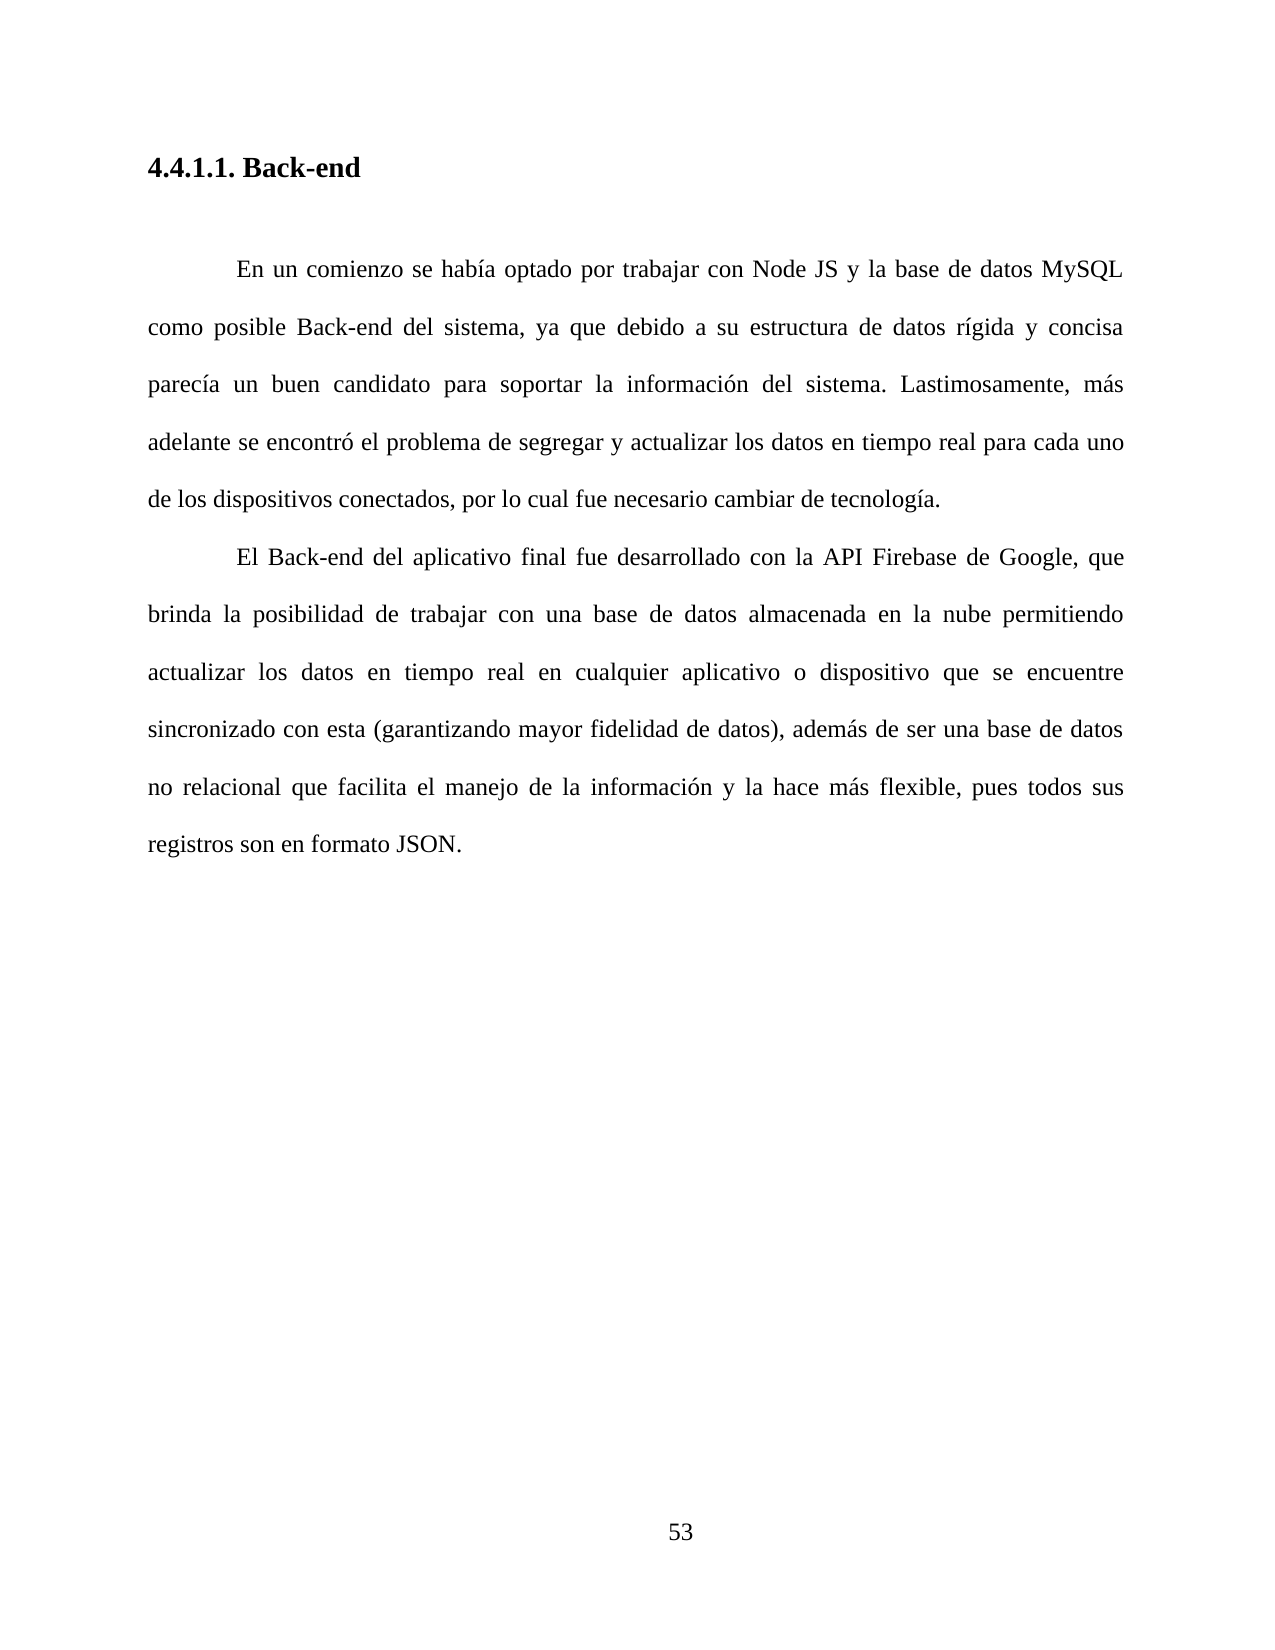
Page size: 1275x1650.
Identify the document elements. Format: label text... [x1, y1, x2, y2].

subtitle 4.4.1.1. Back-end [148, 150, 1125, 183]
text En un comienzo se había optado por trabajar con Node JS y la base de datos MySQL como posible Back-end del sistema, ya que debido a su estructura de datos rígida y concisa parecía un buen candidato para soportar la información del sistema. Lastimosamente, más adelante se encontró el problema de segregar y actualizar los datos en tiempo real para cada uno de los dispositivos conectados, por lo cual fue necesario cambiar de tecnología. [148, 254, 1125, 513]
text El Back-end del aplicativo final fue desarrollado con la API Firebase de Google, que brinda la posibilidad de trabajar con una base de datos almacenada en la nube permitiendo actualizar los datos en tiempo real en cualquier aplicativo o dispositivo que se encuentre sincronizado con esta (garantizando mayor fidelidad de datos), además de ser una base de datos no relacional que facilita el manejo de la información y la hace más flexible, pues todos sus registros son en formato JSON. [148, 542, 1125, 858]
